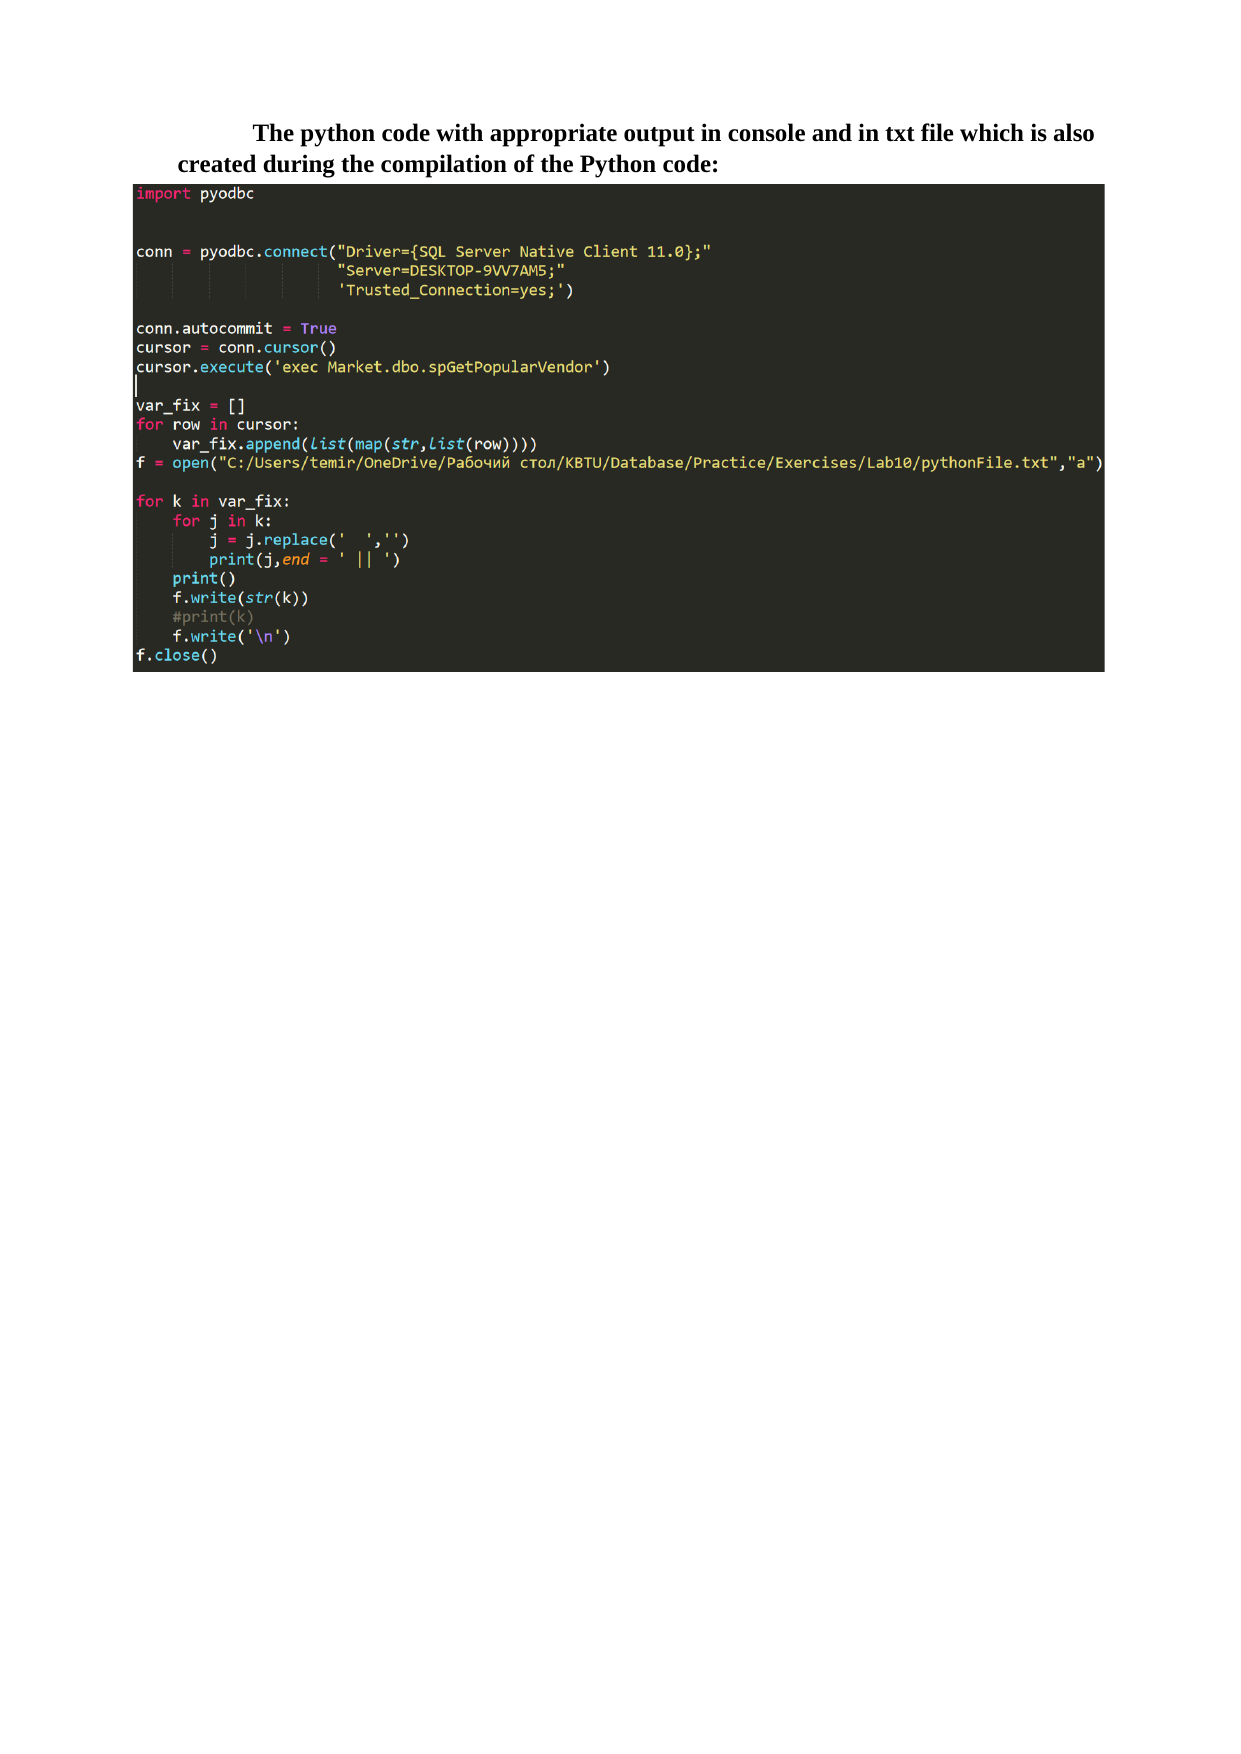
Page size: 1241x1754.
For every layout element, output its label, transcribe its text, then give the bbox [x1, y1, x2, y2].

text The python code with appropriate output in console and in txt file which is also created during the compilation of the Python code: [177, 118, 1152, 178]
picture [132, 184, 1104, 672]
